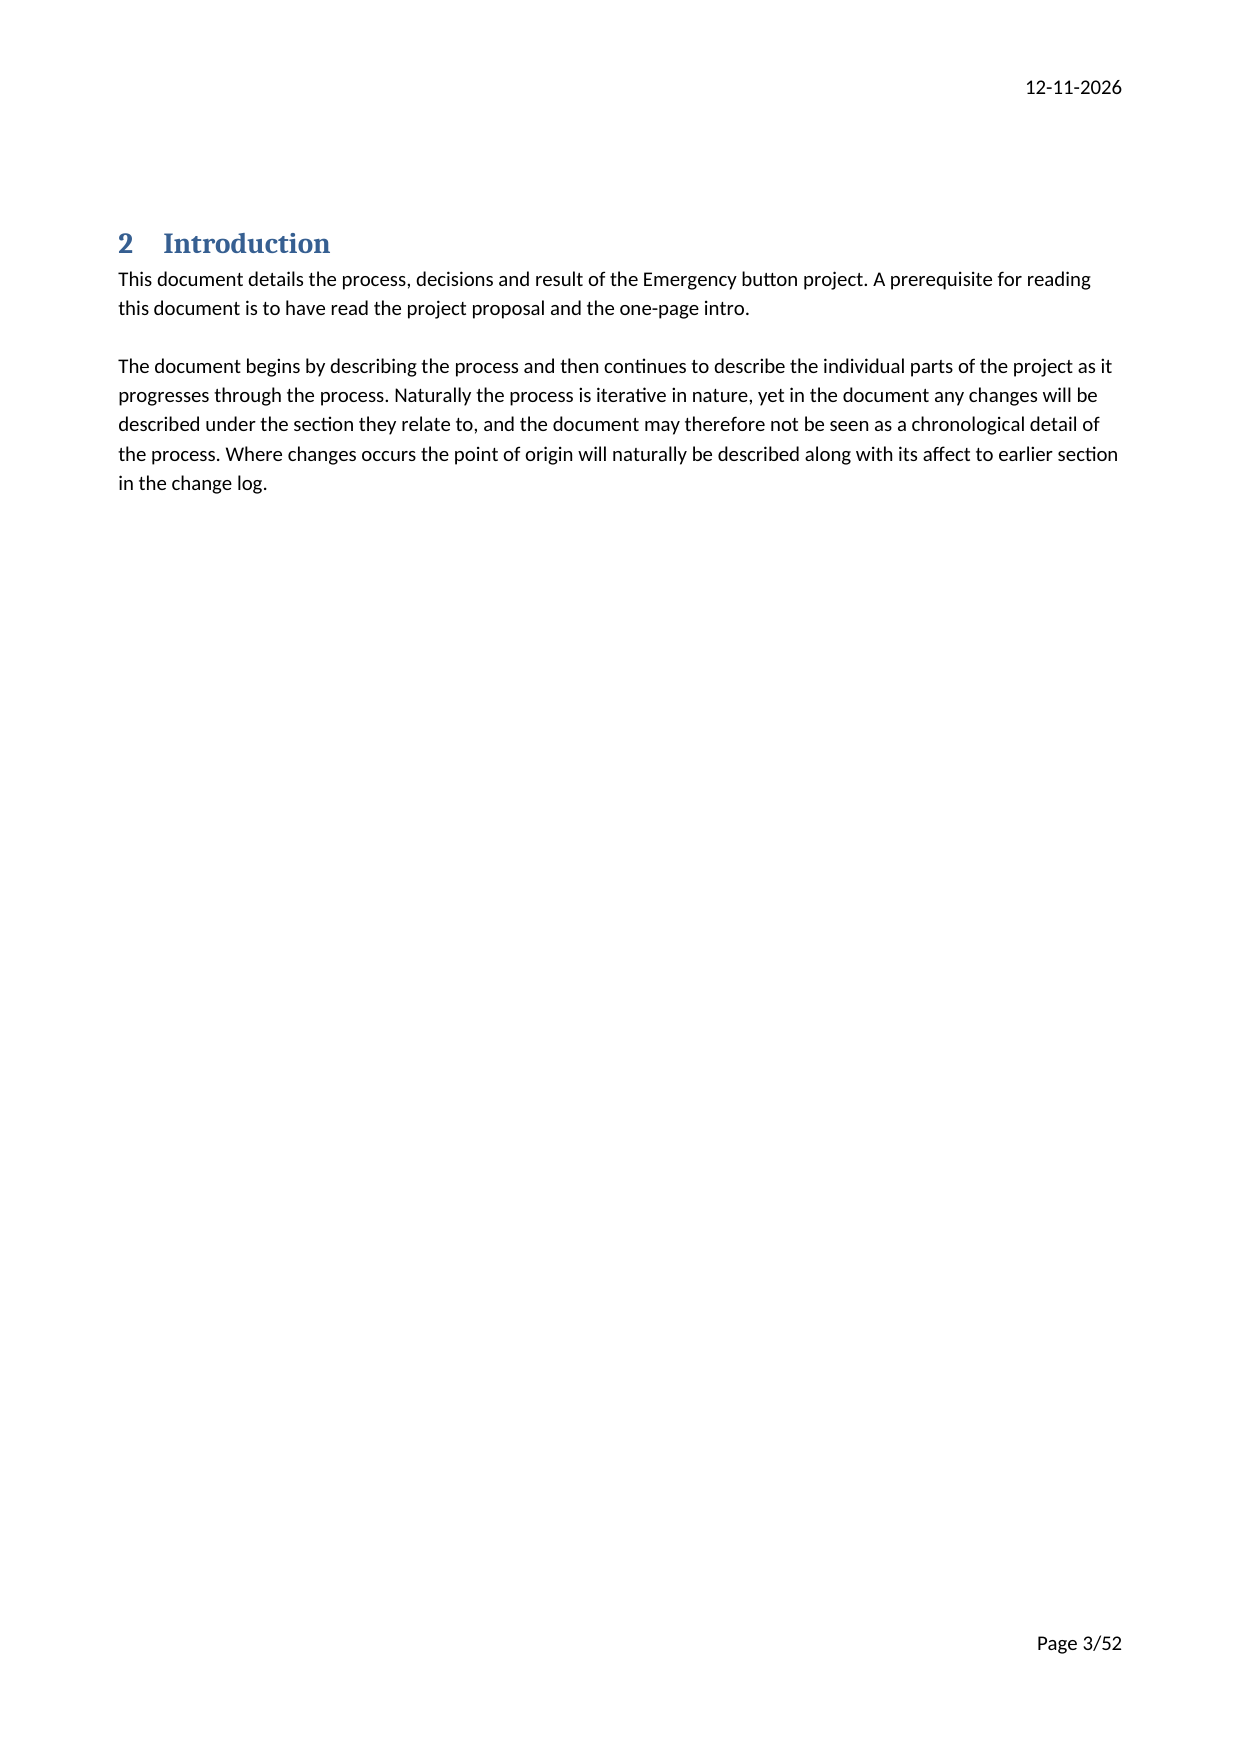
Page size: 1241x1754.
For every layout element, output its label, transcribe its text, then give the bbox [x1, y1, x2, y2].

subtitle Introduction [118, 227, 1122, 261]
text The document begins by describing the process and then continues to describe the individual parts of the project as it progresses through the process. Naturally the process is iterative in nature, yet in the document any changes will be described under the section they relate to, and the document may therefore not be seen as a chronological detail of the process. Where changes occurs the point of origin will naturally be described along with its affect to earlier section in the change log. [118, 353, 1122, 495]
text This document details the process, decisions and result of the Emergency button project. A prerequisite for reading this document is to have read the project proposal and the one-page intro. [118, 266, 1122, 320]
